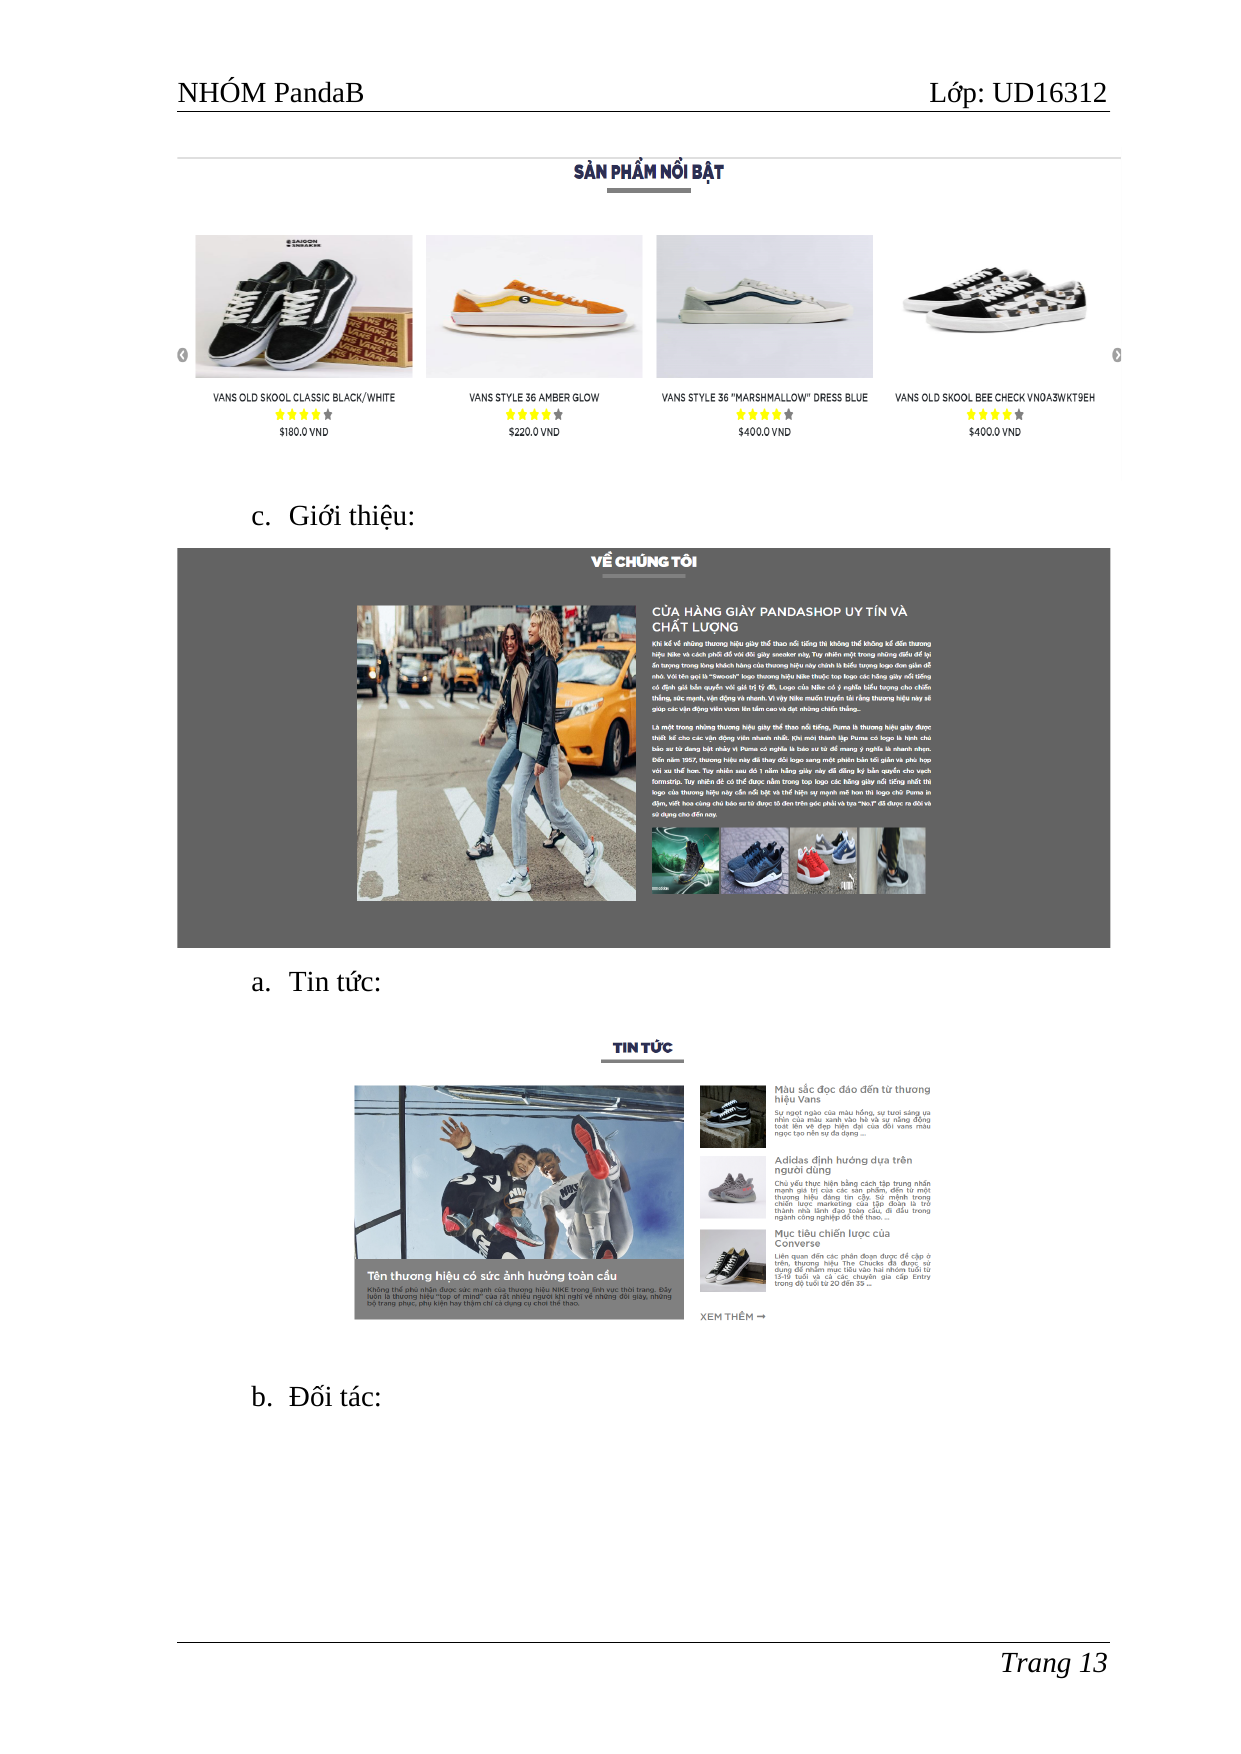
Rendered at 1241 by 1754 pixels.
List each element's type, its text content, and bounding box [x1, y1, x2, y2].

picture [177, 548, 1111, 948]
picture [177, 147, 1122, 481]
list Tin tức: [251, 964, 1110, 998]
list Đối tác: [251, 1379, 1110, 1413]
picture [177, 1014, 1111, 1363]
list Giới thiệu: [251, 498, 1110, 531]
